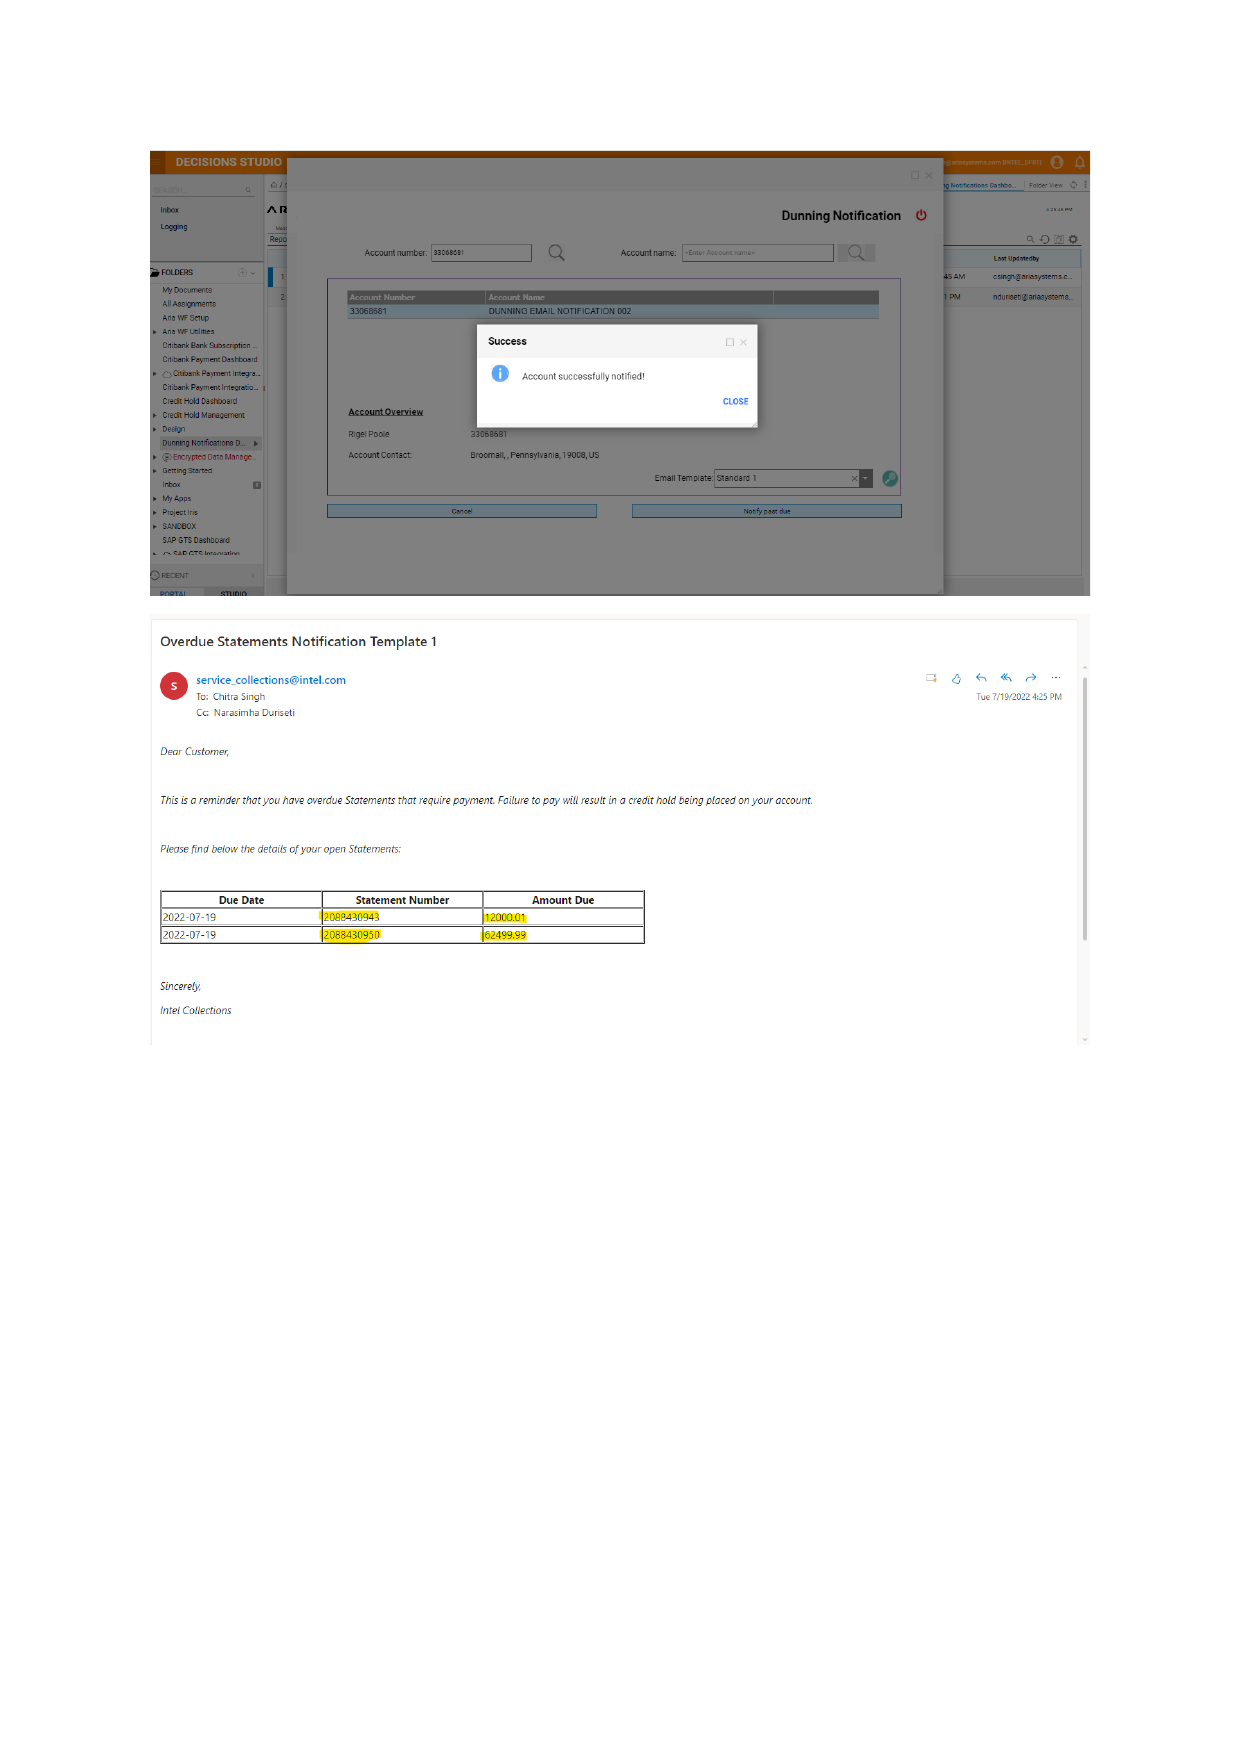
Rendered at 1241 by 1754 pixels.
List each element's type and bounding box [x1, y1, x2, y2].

picture [150, 614, 1091, 1045]
picture [150, 150, 1091, 596]
